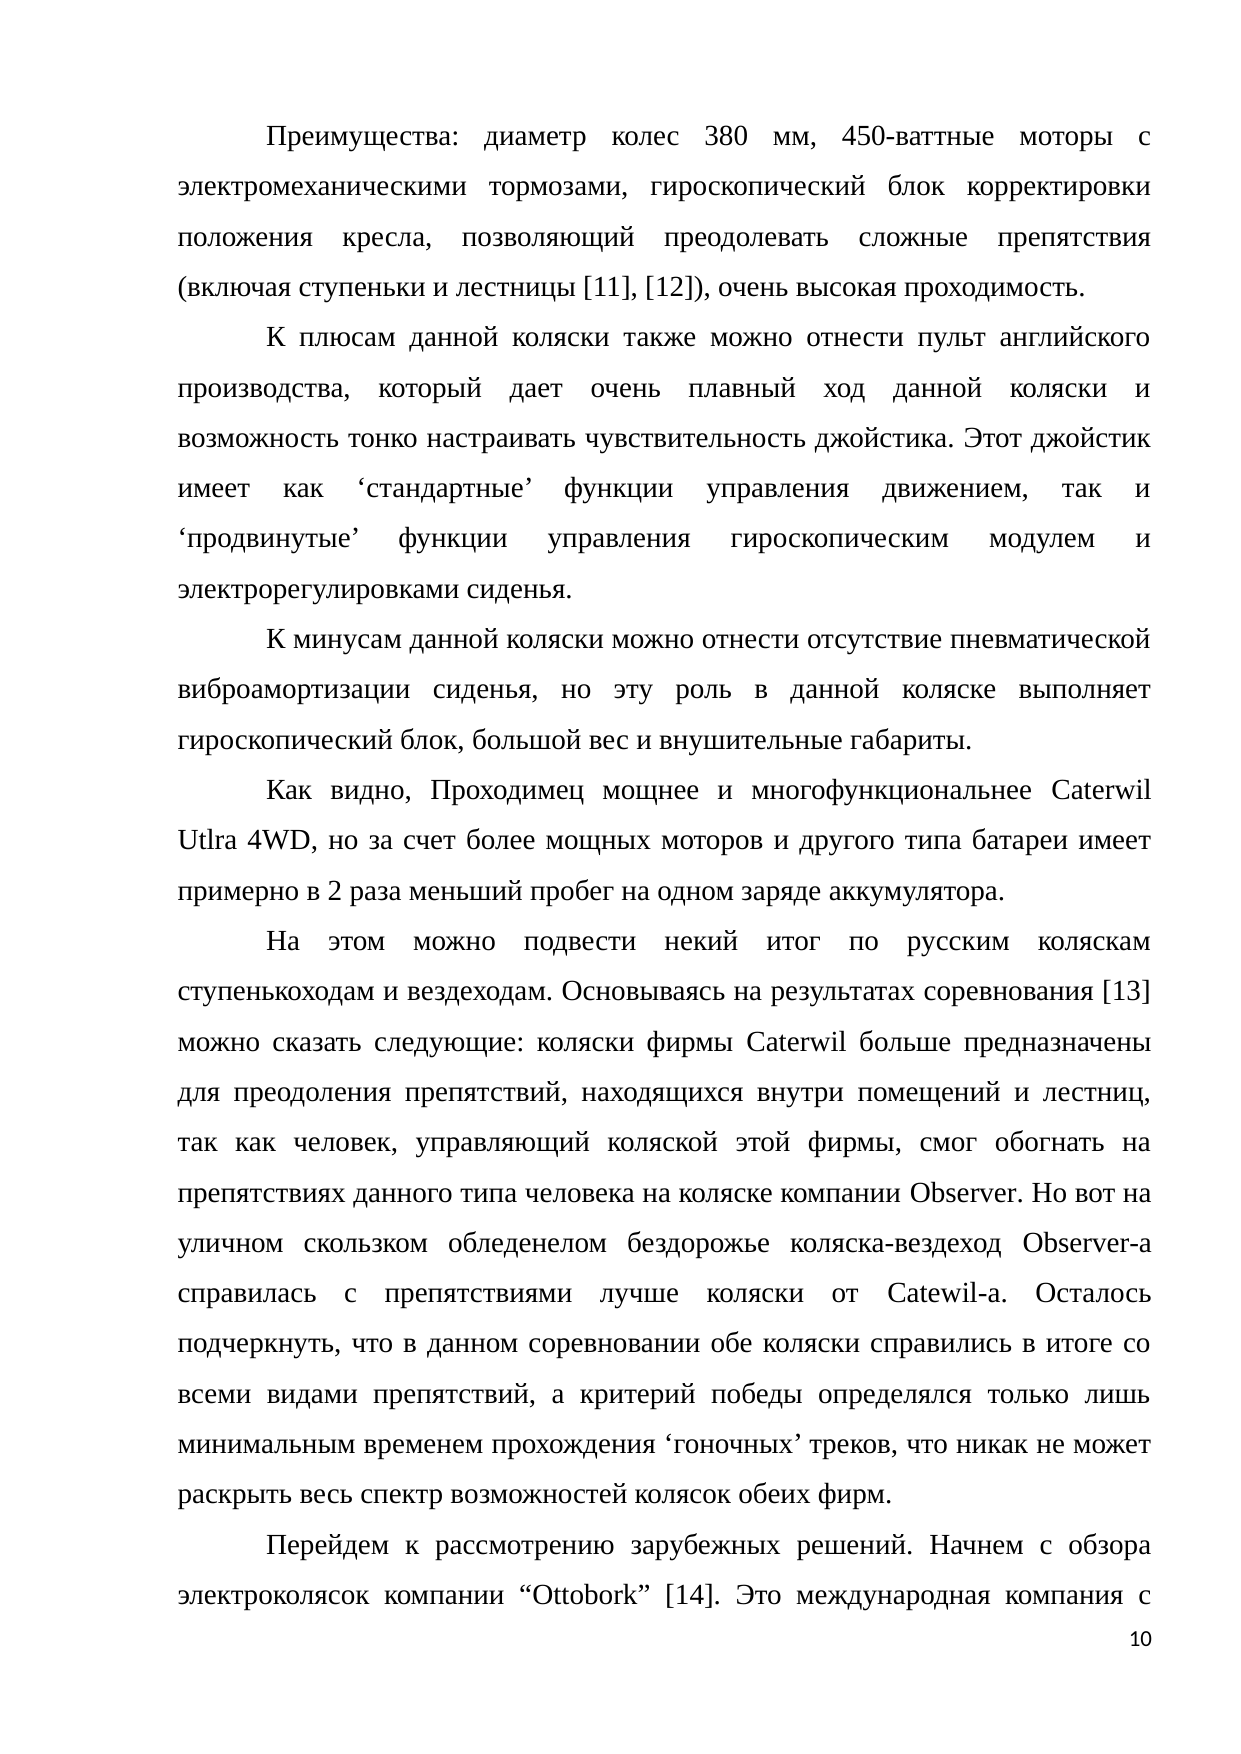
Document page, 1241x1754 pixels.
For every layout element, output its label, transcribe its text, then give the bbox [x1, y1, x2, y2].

text К минусам данной коляски можно отнести отсутствие пневматической виброамортизации сиденья, но эту роль в данной коляске выполняет гироскопический блок, большой вес и внушительные габариты. [177, 621, 1152, 755]
text Как видно, Проходимец мощнее и многофункциональнее Caterwil Utlra 4WD, но за счет более мощных моторов и другого типа батареи имеет примерно в 2 раза меньший пробег на одном заряде аккумулятора. [177, 772, 1152, 906]
text К плюсам данной коляски также можно отнести пульт английского производства, который дает очень плавный ход данной коляски и возможность тонко настраивать чувствительность джойстика. Этот джойстик имеет как ‘стандартные’ функции управления движением, так и ‘продвинутые’ функции управления гироскопическим модулем и электрорегулировками сиденья. [177, 319, 1152, 604]
text На этом можно подвести некий итог по русским коляскам ступенькоходам и вездеходам. Основываясь на результатах соревнования [13] можно сказать следующие: коляски фирмы Caterwil больше предназначены для преодоления препятствий, находящихся внутри помещений и лестниц, так как человек, управляющий коляской этой фирмы, смог обогнать на препятствиях данного типа человека на коляске компании Observer. Но вот на уличном скользком обледенелом бездорожье коляска-вездеход Observer-а справилась с препятствиями лучше коляски от Catewil-а. Осталось подчеркнуть, что в данном соревновании обе коляски справились в итоге со всеми видами препятствий, а критерий победы определялся только лишь минимальным временем прохождения ‘гоночных’ треков, что никак не может раскрыть весь спектр возможностей колясок обеих фирм. [177, 923, 1152, 1510]
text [177, 1527, 1152, 1611]
text Преимущества: диаметр колес 380 мм, 450-ваттные моторы с электромеханическими тормозами, гироскопический блок корректировки положения кресла, позволяющий преодолевать сложные препятствия (включая ступеньки и лестницы [11], [12]), очень высокая проходимость. [177, 118, 1152, 303]
